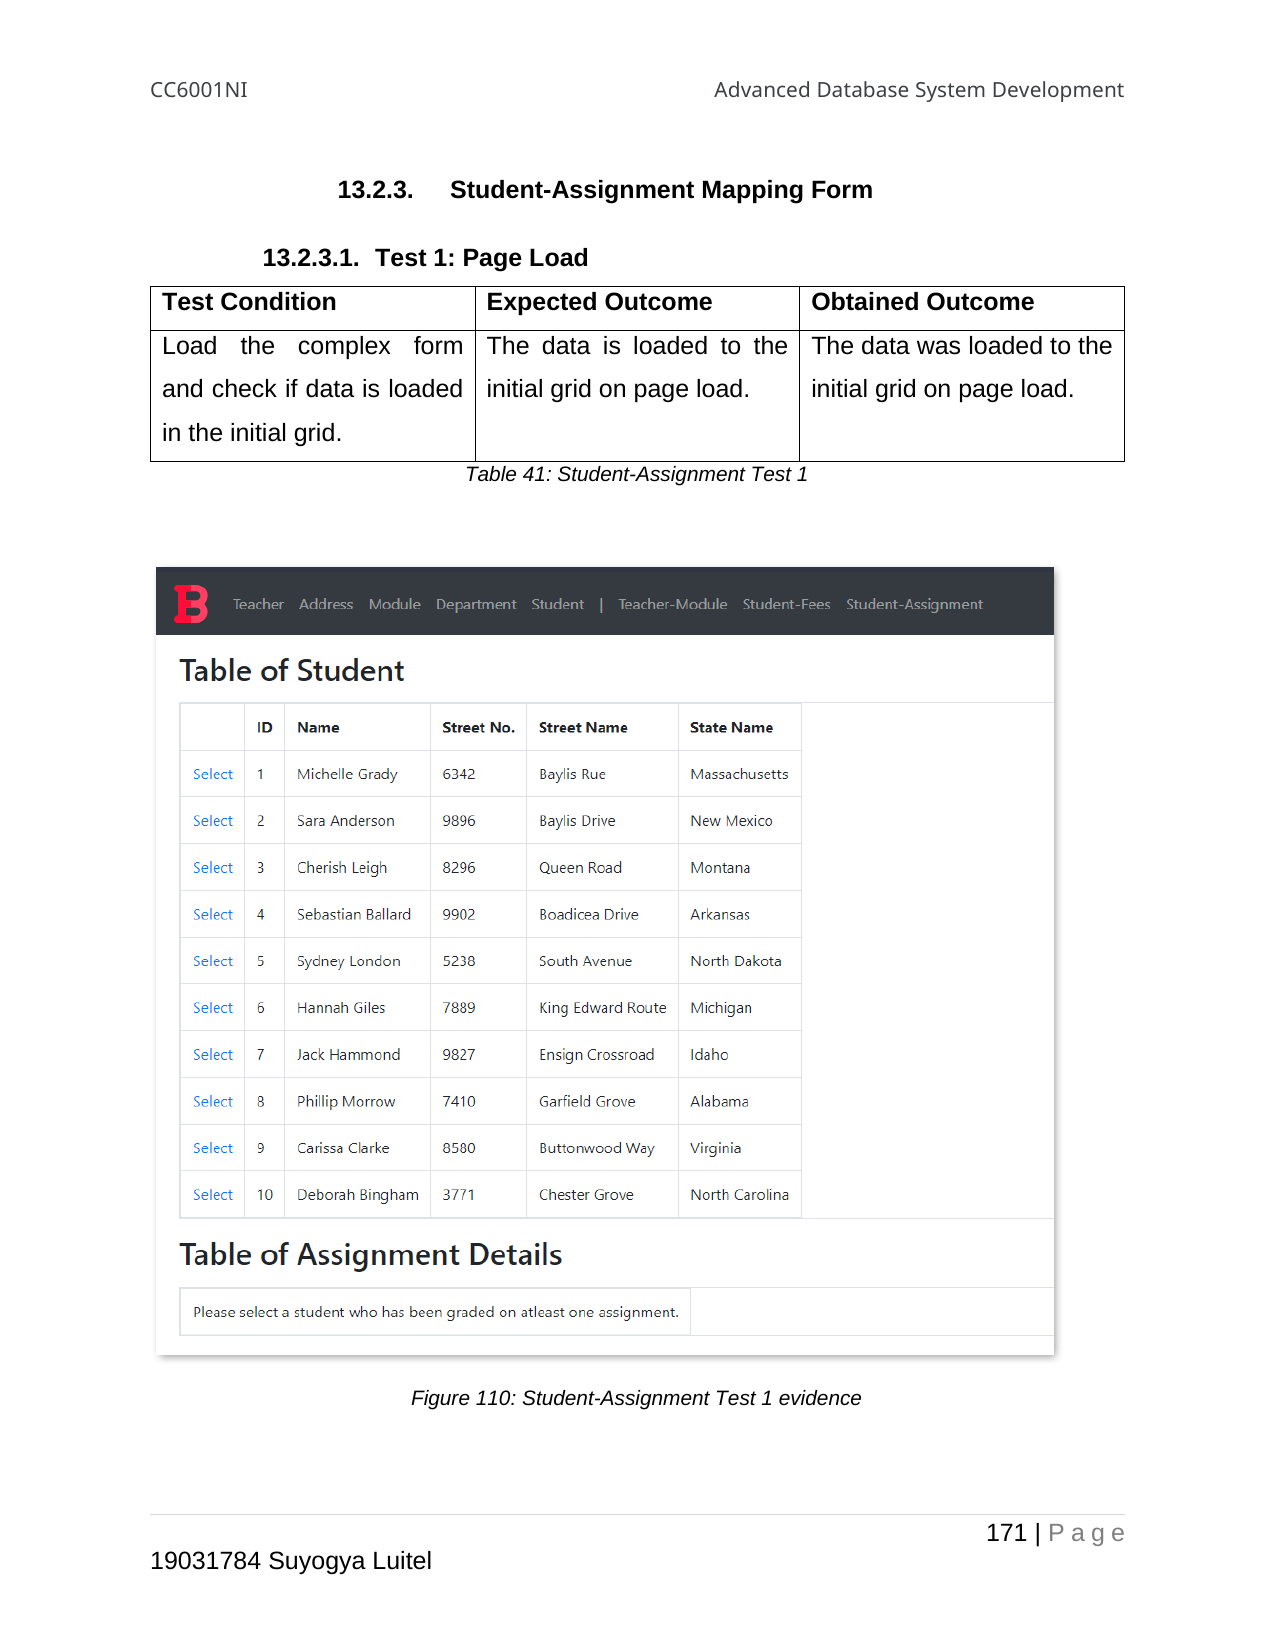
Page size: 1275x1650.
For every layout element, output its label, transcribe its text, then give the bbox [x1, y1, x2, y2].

table_header Test Condition [151, 287, 475, 330]
text Table 41: Student-Assignment Test 1 [150, 462, 1125, 486]
picture [156, 567, 1054, 1355]
subtitle Student-Assignment Mapping Form [337, 175, 1125, 204]
table_header Expected Outcome [476, 287, 799, 330]
table_cell The data is loaded to the initial grid on page load. [476, 331, 799, 461]
table_cell Load the complex form and check if data is loaded in the initial grid. [151, 331, 475, 461]
table_header Obtained Outcome [800, 287, 1124, 330]
subtitle Test 1: Page Load [262, 243, 1125, 272]
text Figure 110: Student-Assignment Test 1 evidence [150, 1386, 1125, 1409]
table_cell The data was loaded to the initial grid on page load. [800, 331, 1124, 461]
